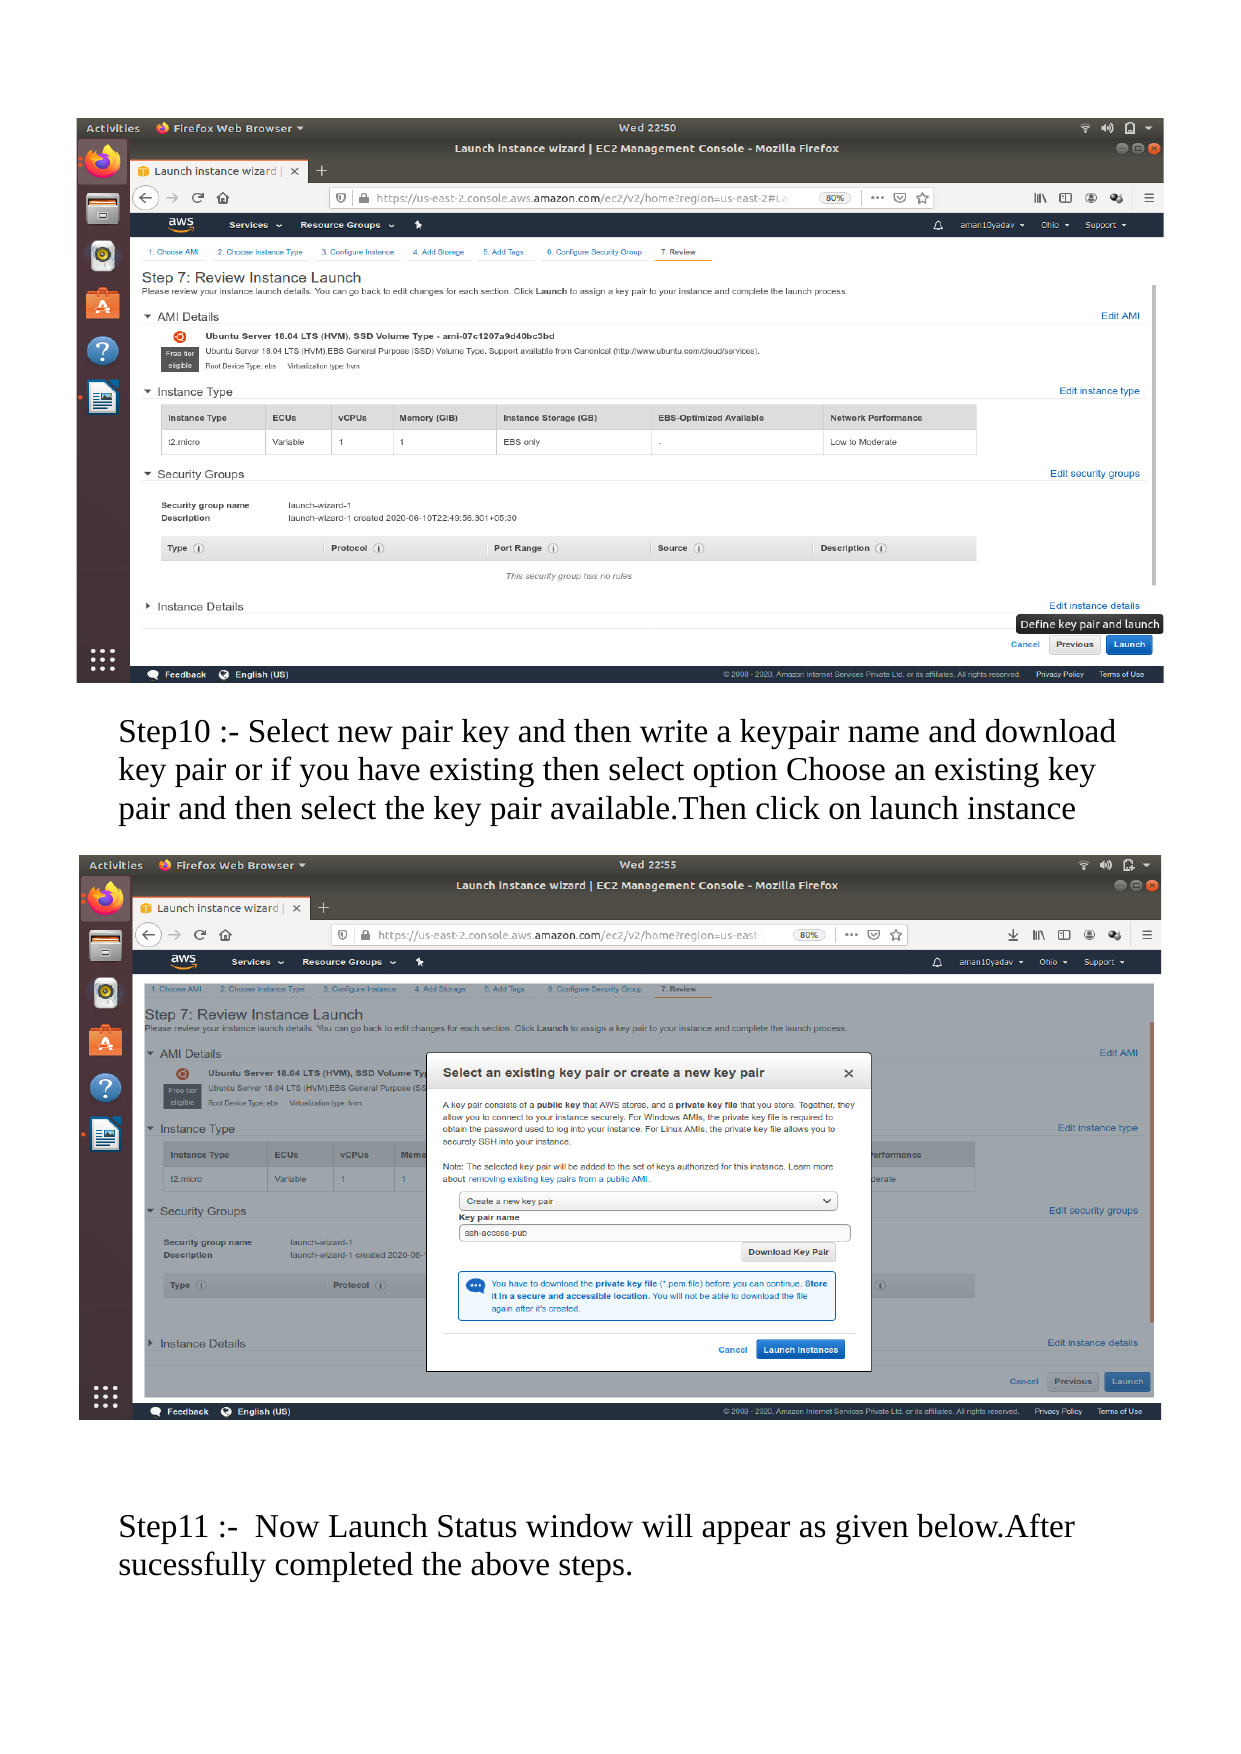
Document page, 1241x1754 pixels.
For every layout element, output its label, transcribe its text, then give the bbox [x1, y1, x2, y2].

picture [76, 118, 1164, 683]
picture [79, 855, 1162, 1420]
text Step10 :- Select new pair key and then write a keypair name and download key pair or if you have existing then select option Choose an existing key pair and then select the key pair available.Then click on launch instance [118, 711, 1122, 826]
text Step11 :- Now Launch Status window will appear as given below.After sucessfully completed the above steps. [118, 1506, 1122, 1582]
